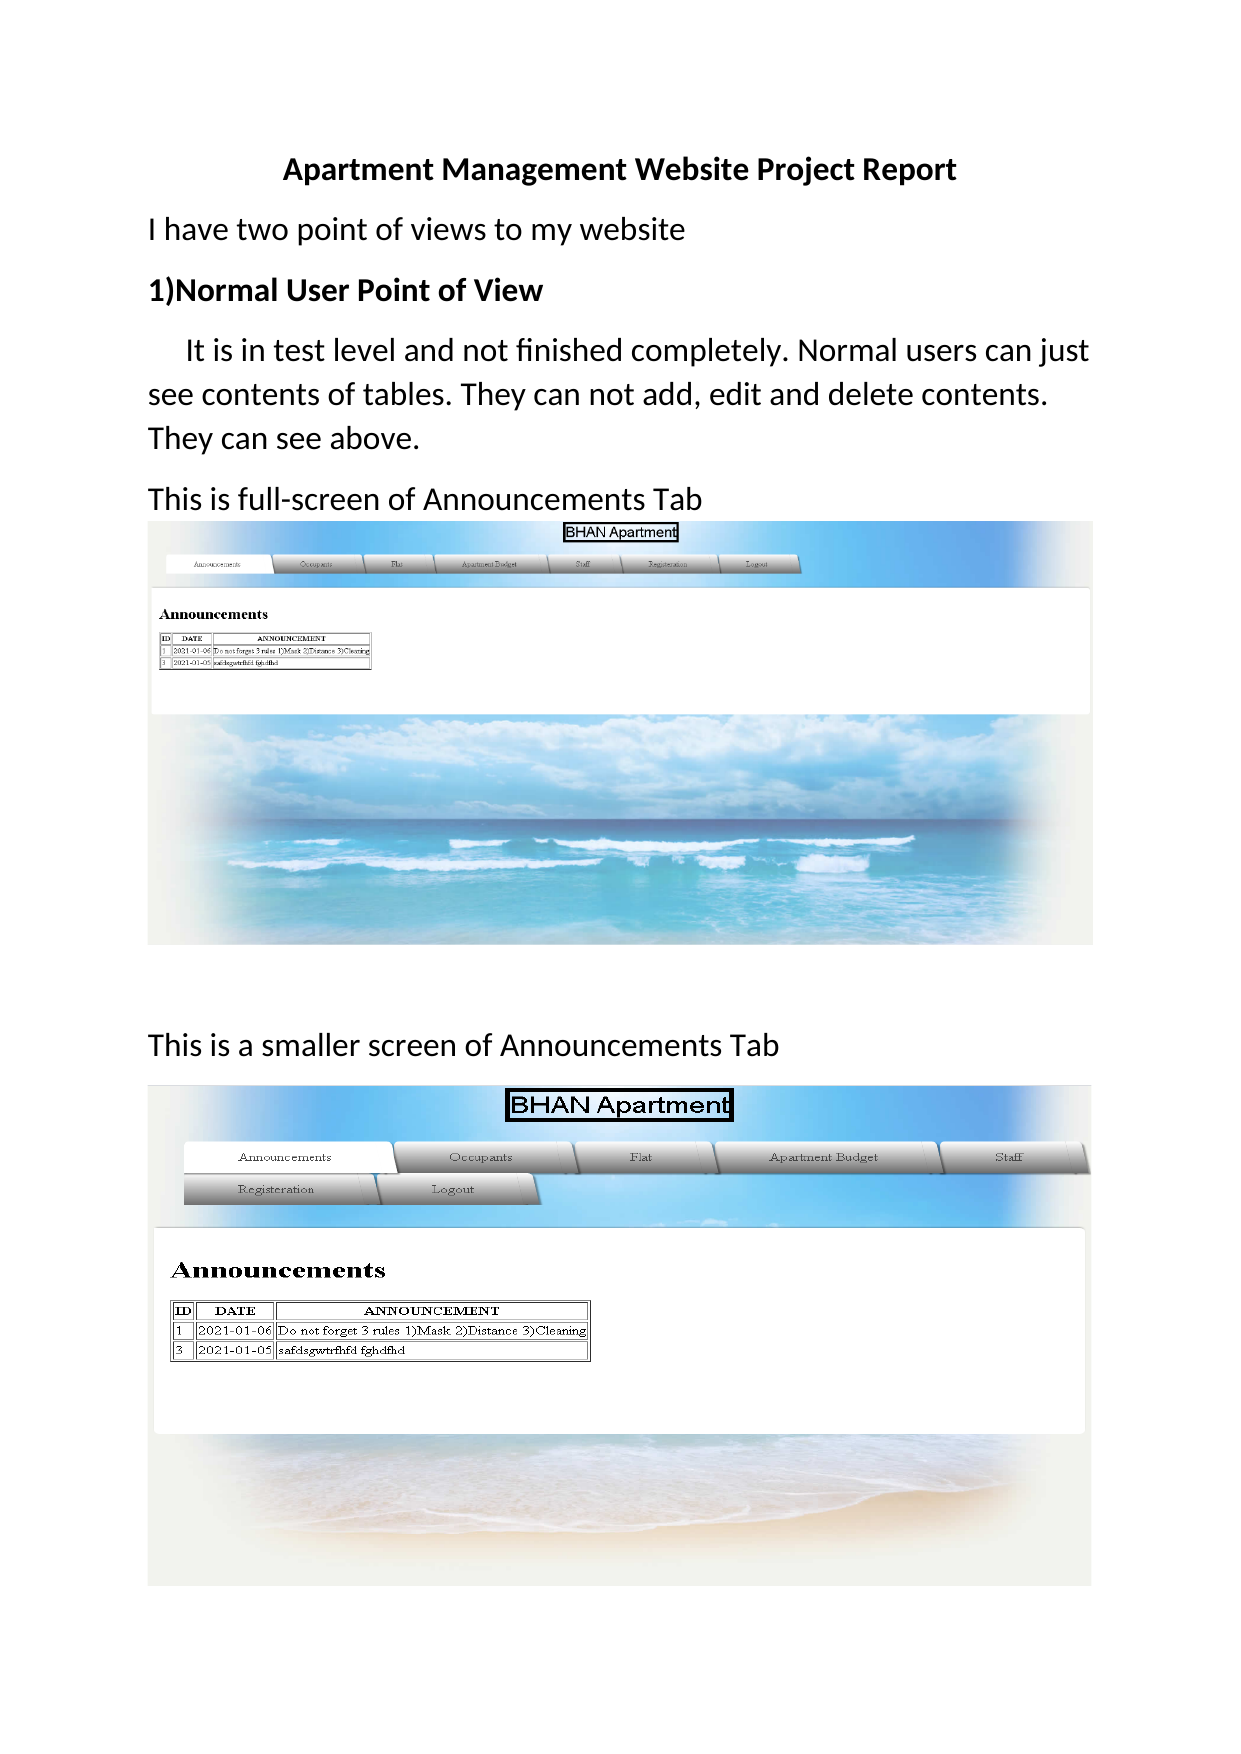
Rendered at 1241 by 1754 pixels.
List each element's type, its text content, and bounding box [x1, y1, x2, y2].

text Apartment Management Website Project Report [148, 148, 1093, 188]
text This is full-screen of Announcements Tab [148, 478, 1093, 521]
text This is a smaller screen of Announcements Tab [148, 1024, 1093, 1064]
text 1)Normal User Point of View [148, 269, 1093, 309]
picture [147, 1084, 1092, 1586]
picture [147, 521, 1093, 945]
text I have two point of views to my website [148, 208, 1093, 249]
text It is in test level and not finished completely. Normal users can just see contents of tables. They can not add, edit and delete contents. They can see above. [148, 329, 1093, 458]
